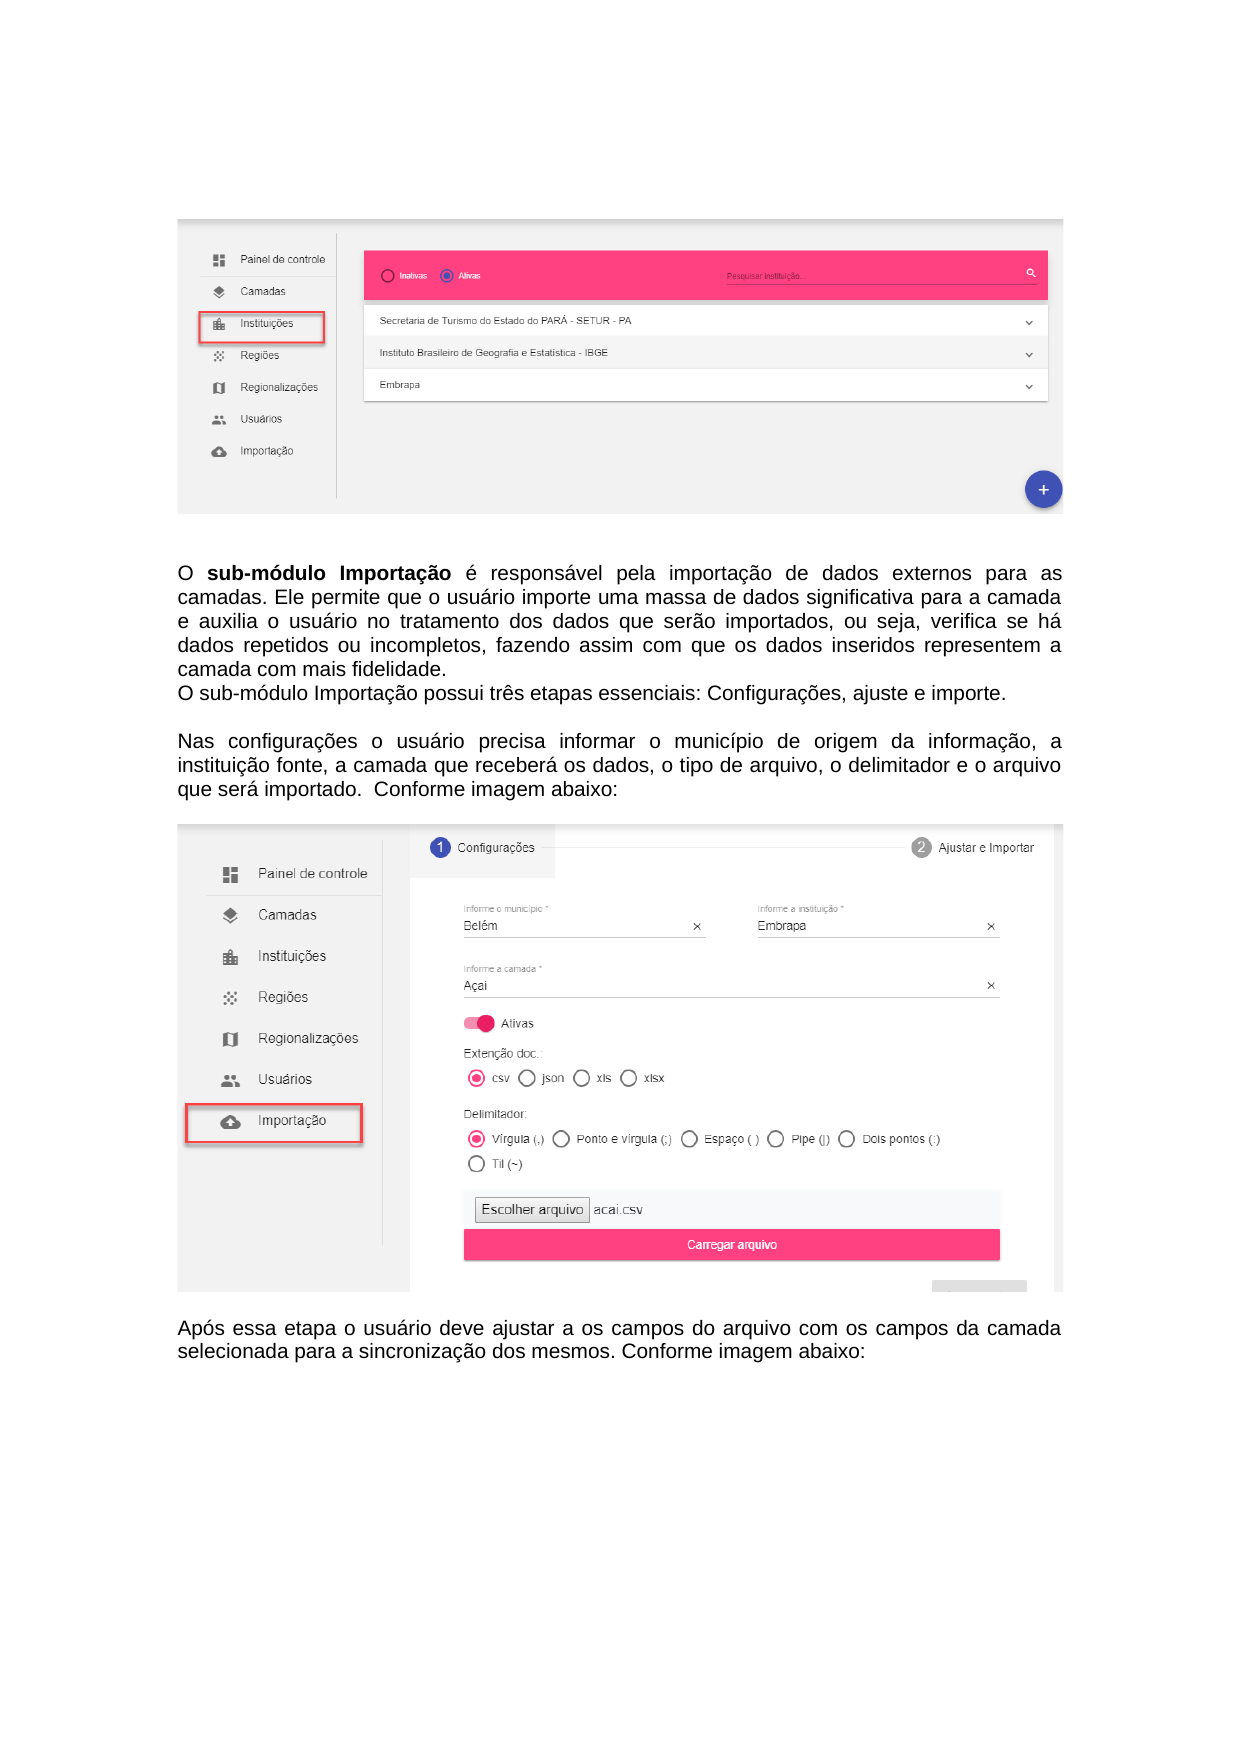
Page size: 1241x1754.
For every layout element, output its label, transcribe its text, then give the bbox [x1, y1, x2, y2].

text O sub-módulo Importação é responsável pela importação de dados externos para as camadas. Ele permite que o usuário importe uma massa de dados significativa para a camada e auxilia o usuário no tratamento dos dados que serão importados, ou seja, verifica se há dados repetidos ou incompletos, fazendo assim com que os dados inseridos representem a camada com mais fidelidade. [177, 561, 1063, 681]
picture [177, 219, 1064, 514]
text O sub-módulo Importação possui três etapas essenciais: Configurações, ajuste e importe. [177, 681, 1063, 705]
text Nas configurações o usuário precisa informar o município de origem da informação, a instituição fonte, a camada que receberá os dados, o tipo de arquivo, o delimitador e o arquivo que será importado. Conforme imagem abaixo: [177, 729, 1063, 801]
picture [177, 824, 1064, 1292]
text Após essa etapa o usuário deve ajustar a os campos do arquivo com os campos da camada selecionada para a sincronização dos mesmos. Conforme imagem abaixo: [177, 1315, 1063, 1363]
